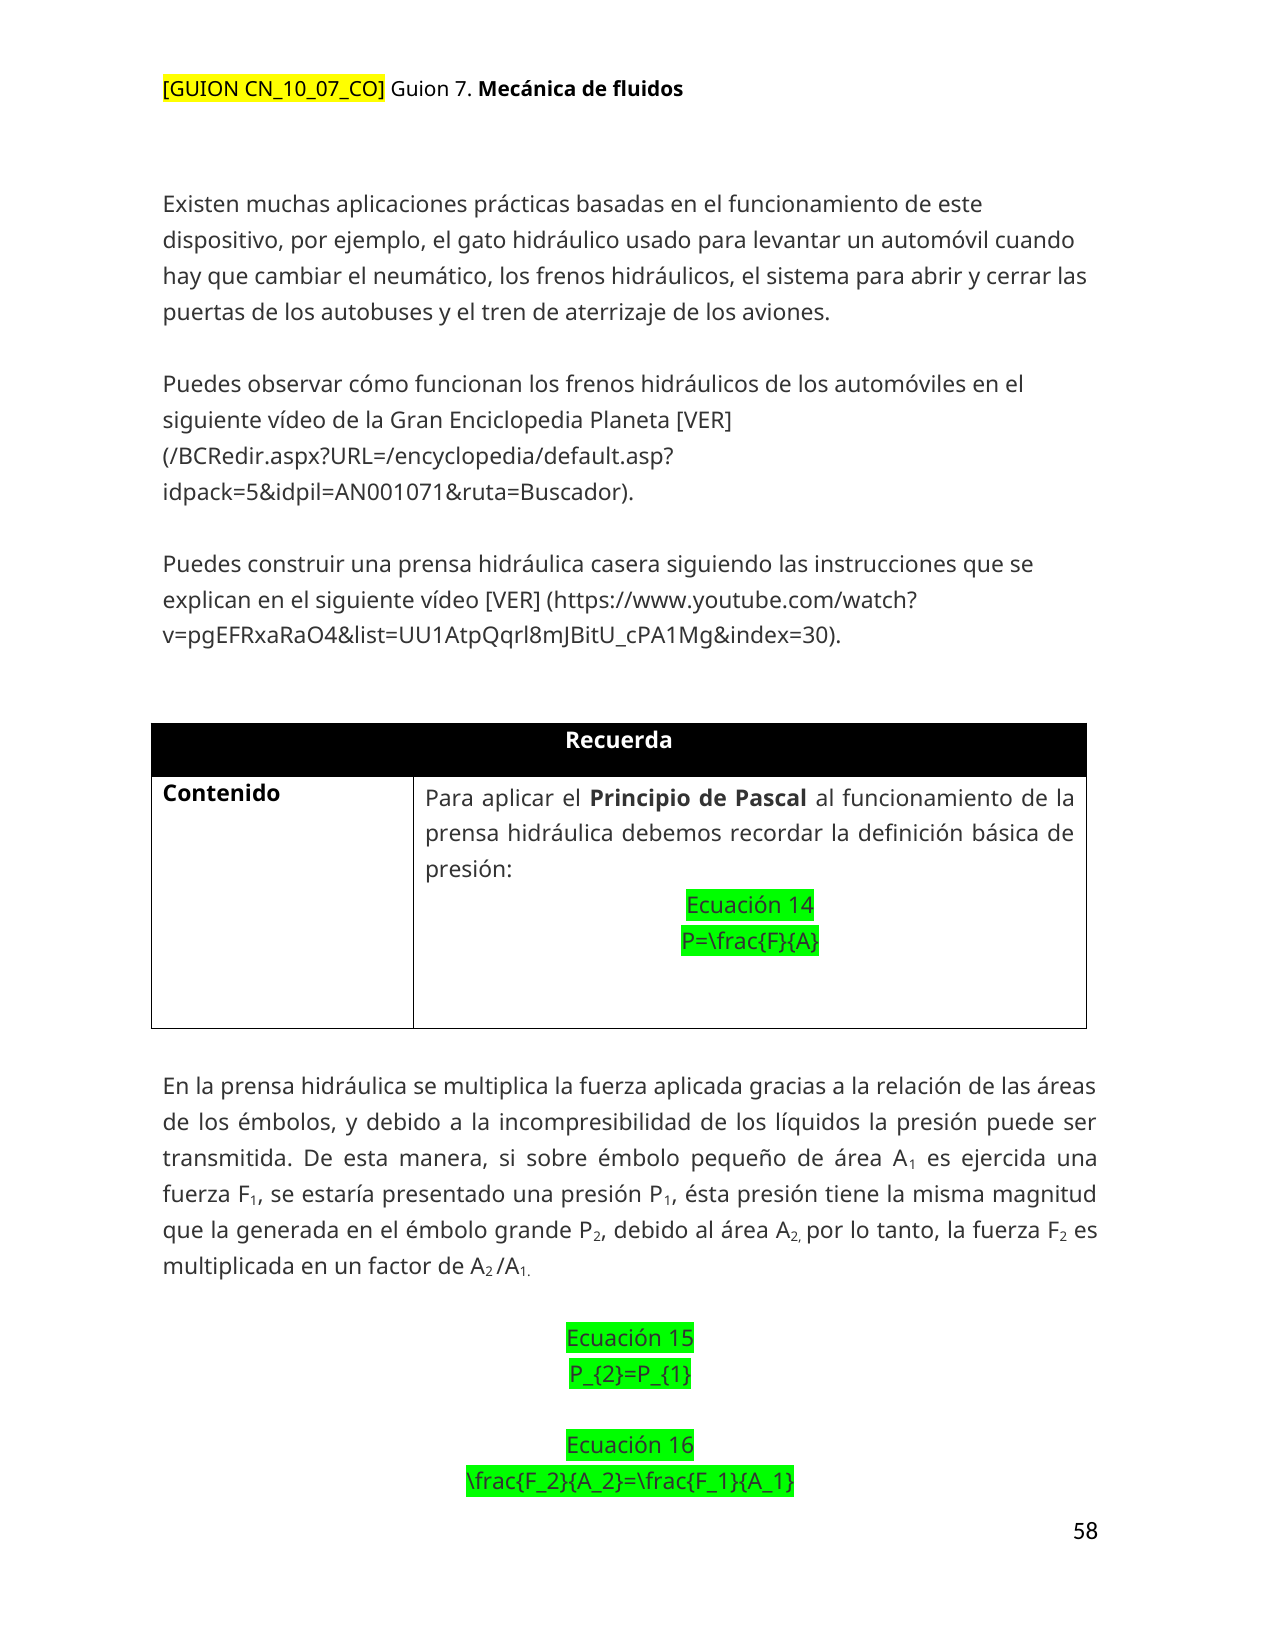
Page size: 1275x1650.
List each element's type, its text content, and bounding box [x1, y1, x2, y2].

text Ecuación 16 [162, 1425, 1098, 1461]
text Ecuación 15 [162, 1317, 1098, 1353]
text Puedes observar cómo funcionan los frenos hidráulicos de los automóviles en el siguiente vídeo de la Gran Enciclopedia Planeta [VER] (/BCRedir.aspx?URL=/encyclopedia/default.asp?idpack=5&idpil=AN001071&ruta=Buscador). [162, 363, 1098, 507]
text Puedes construir una prensa hidráulica casera siguiendo las instrucciones que se explican en el siguiente vídeo [VER] (https://www.youtube.com/watch?v=pgEFRxaRaO4&list=UU1AtpQqrl8mJBitU_cPA1Mg&index=30). [162, 543, 1098, 651]
text En la prensa hidráulica se multiplica la fuerza aplicada gracias a la relación de las áreas de los émbolos, y debido a la incompresibilidad de los líquidos la presión puede ser transmitida. De esta manera, si sobre émbolo pequeño de área A1 es ejercida una fuerza F1, se estaría presentado una presión P1, ésta presión tiene la misma magnitud que la generada en el émbolo grande P2, debido al área A2, por lo tanto, la fuerza F2 es multiplicada en un factor de A2 /A1. [162, 1065, 1098, 1281]
text P_{2}=P_{1} [162, 1353, 1098, 1389]
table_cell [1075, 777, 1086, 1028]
table_cell Contenido [152, 777, 413, 1028]
text Existen muchas aplicaciones prácticas basadas en el funcionamiento de este dispositivo, por ejemplo, el gato hidráulico usado para levantar un automóvil cuando hay que cambiar el neumático, los frenos hidráulicos, el sistema para abrir y cerrar las puertas de los autobuses y el tren de aterrizaje de los aviones. [162, 183, 1098, 327]
table_header Recuerda [152, 724, 1086, 776]
text \frac{F_2}{A_2}=\frac{F_1}{A_1} [162, 1461, 1098, 1497]
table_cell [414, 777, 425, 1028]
